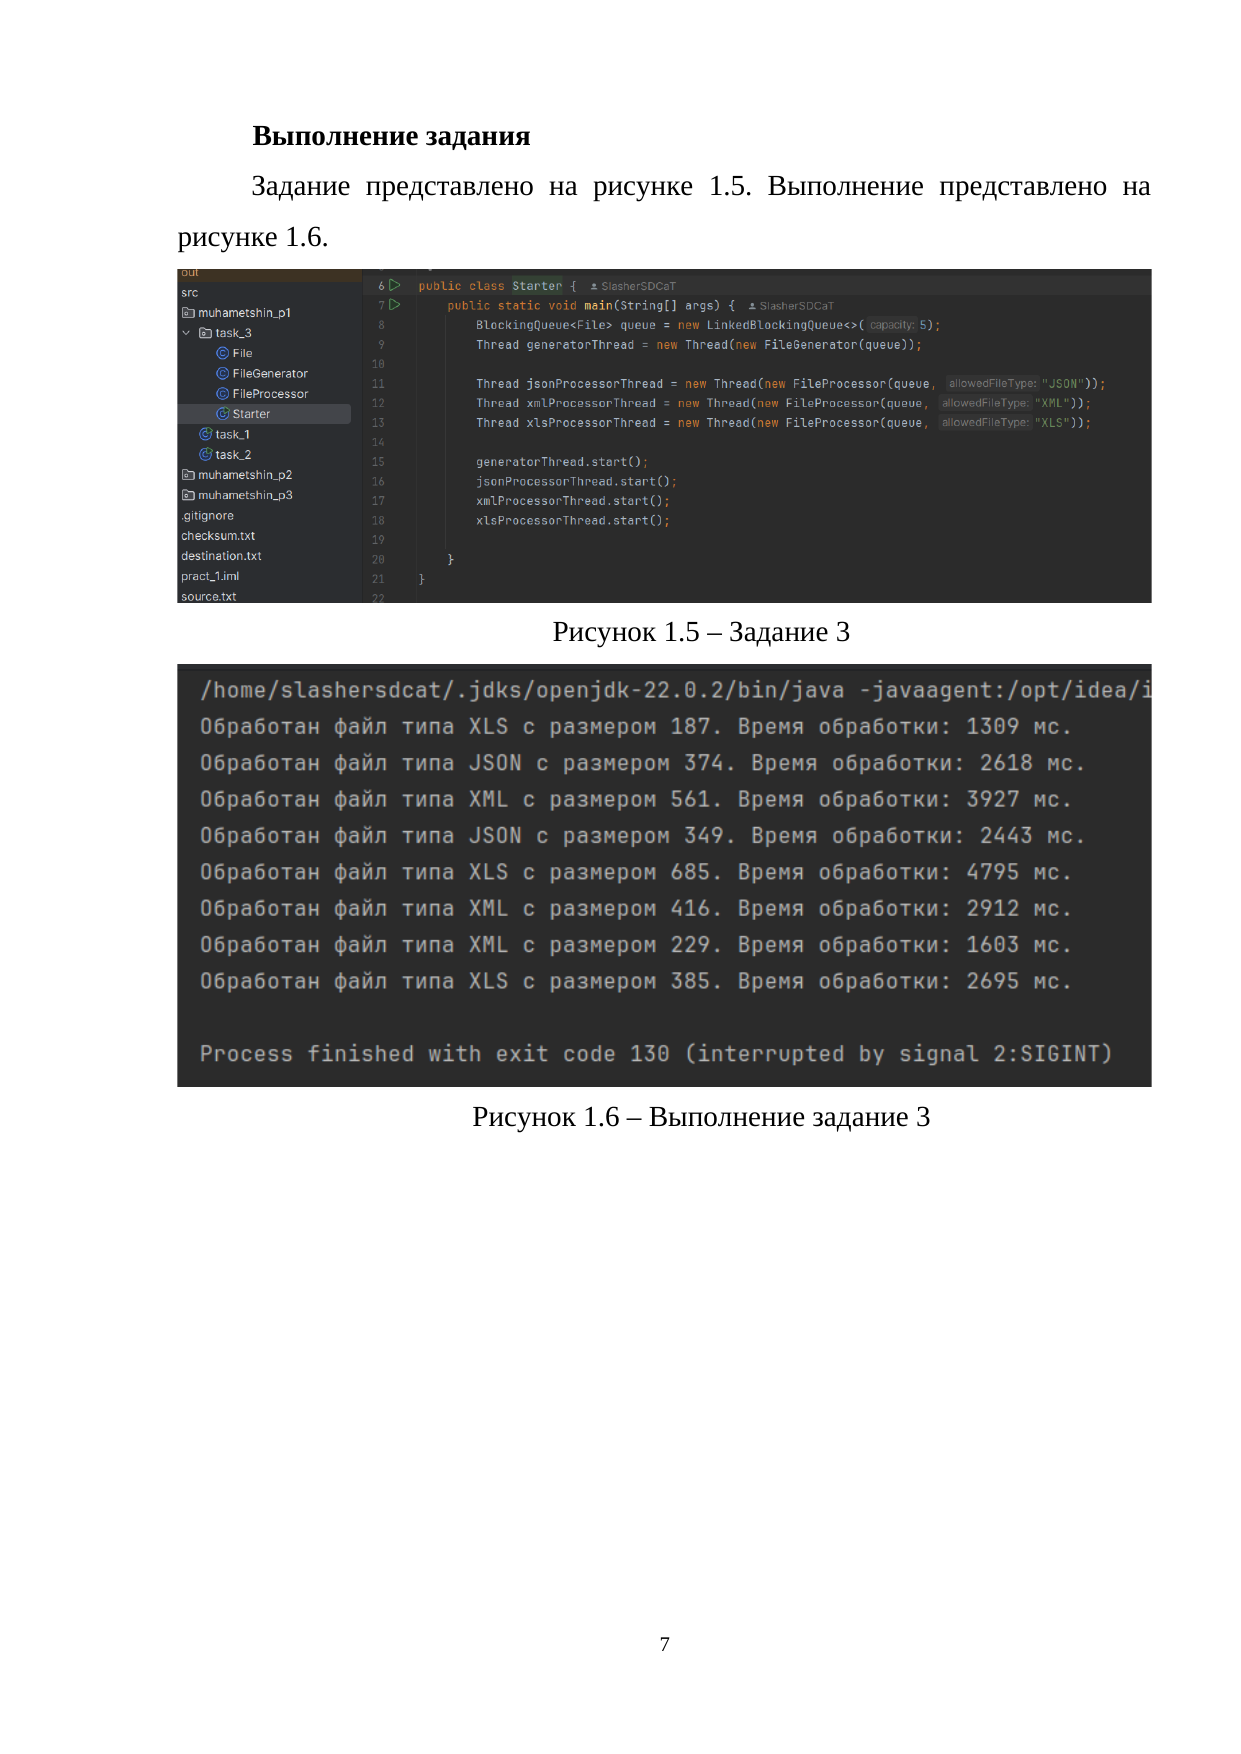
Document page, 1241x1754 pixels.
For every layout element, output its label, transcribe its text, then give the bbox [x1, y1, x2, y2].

picture [177, 664, 1152, 1087]
list Рисунок 1.6 – Выполнение задание 3 [177, 1099, 1152, 1132]
list Рисунок 1.5 – Задание 3 [177, 614, 1152, 648]
list Выполнение задания [252, 118, 1152, 152]
picture [177, 269, 1152, 603]
text Задание представлено на рисунке 1.5. Выполнение представлено на рисунке 1.6. [177, 168, 1152, 252]
